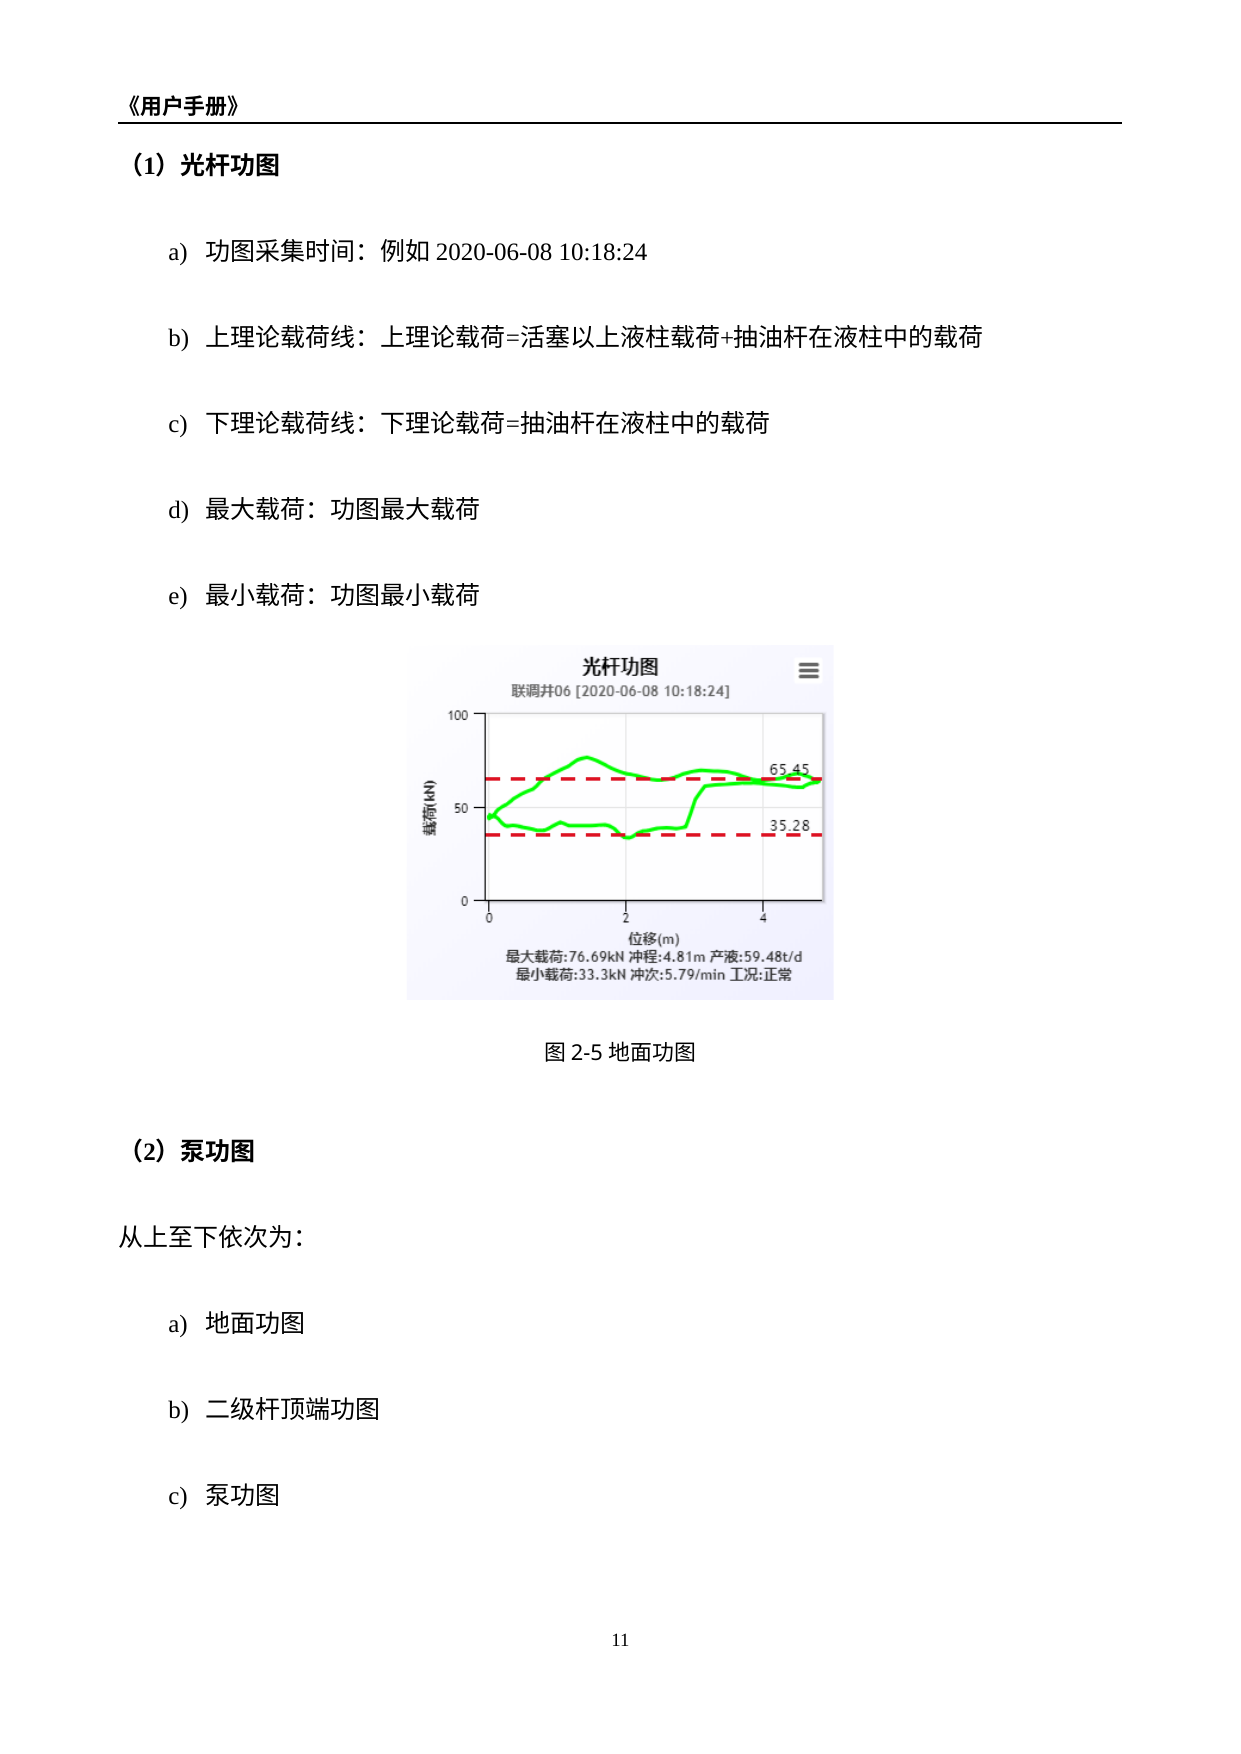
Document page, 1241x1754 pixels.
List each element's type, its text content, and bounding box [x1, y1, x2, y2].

picture [406, 645, 834, 1000]
text （2）泵功图 [118, 1116, 1122, 1184]
text 从上至下依次为： [118, 1202, 1122, 1270]
list 上理论载荷线：上理论载荷=活塞以上液柱载荷+抽油杆在液柱中的载荷 [118, 301, 1122, 369]
list 功图采集时间：例如2020-06-08 10:18:24 [118, 215, 1122, 283]
list 下理论载荷线：下理论载荷=抽油杆在液柱中的载荷 [118, 387, 1122, 455]
list 最大载荷：功图最大载荷 [118, 473, 1122, 541]
list 最小载荷：功图最小载荷 [118, 559, 1122, 627]
text 图2-5 地面功图 [118, 1033, 1122, 1067]
text （1）光杆功图 [118, 129, 1122, 197]
list 泵功图 [118, 1460, 1122, 1528]
list 地面功图 [118, 1288, 1122, 1356]
list 二级杆顶端功图 [118, 1374, 1122, 1442]
